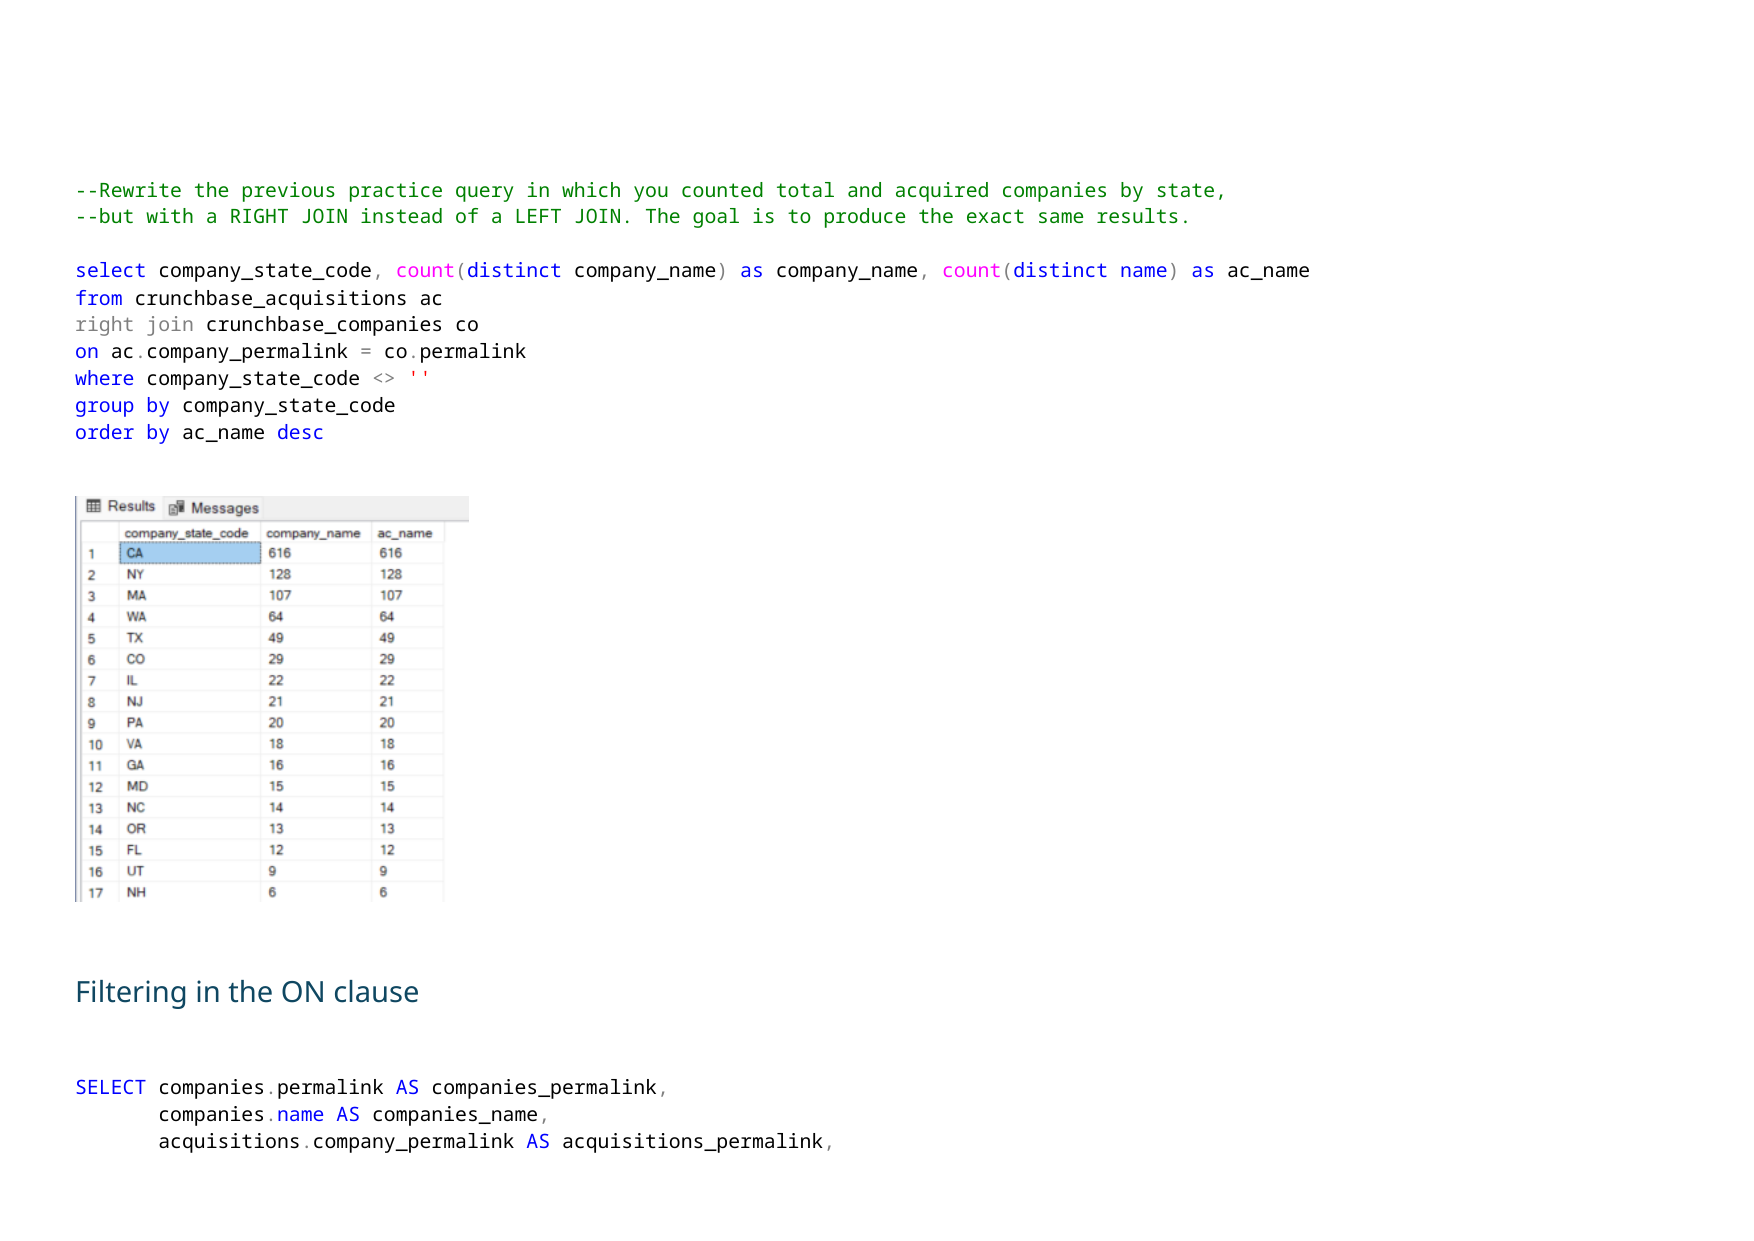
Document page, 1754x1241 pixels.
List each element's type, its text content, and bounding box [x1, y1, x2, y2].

text from crunchbase_acquisitions ac [75, 284, 1679, 311]
text companies.name AS companies_name, [75, 1100, 1679, 1127]
text --Rewrite the previous practice query in which you counted total and acquired companies by state, [75, 176, 1679, 203]
text order by ac_name desc [75, 419, 1679, 446]
text right join crunchbase_companies co [75, 311, 1679, 338]
text group by company_state_code [75, 392, 1679, 419]
text --but with a RIGHT JOIN instead of a LEFT JOIN. The goal is to produce the exact same results. [75, 203, 1679, 230]
text select company_state_code, count(distinct company_name) as company_name, count(distinct name) as ac_name [75, 257, 1679, 284]
picture [75, 496, 469, 902]
text acquisitions.company_permalink AS acquisitions_permalink, [75, 1127, 1679, 1154]
subtitle Filtering in the ON clause [75, 971, 1679, 1011]
text SELECT companies.permalink AS companies_permalink, [75, 1073, 1679, 1100]
text where company_state_code <> '' [75, 365, 1679, 392]
text on ac.company_permalink = co.permalink [75, 338, 1679, 365]
